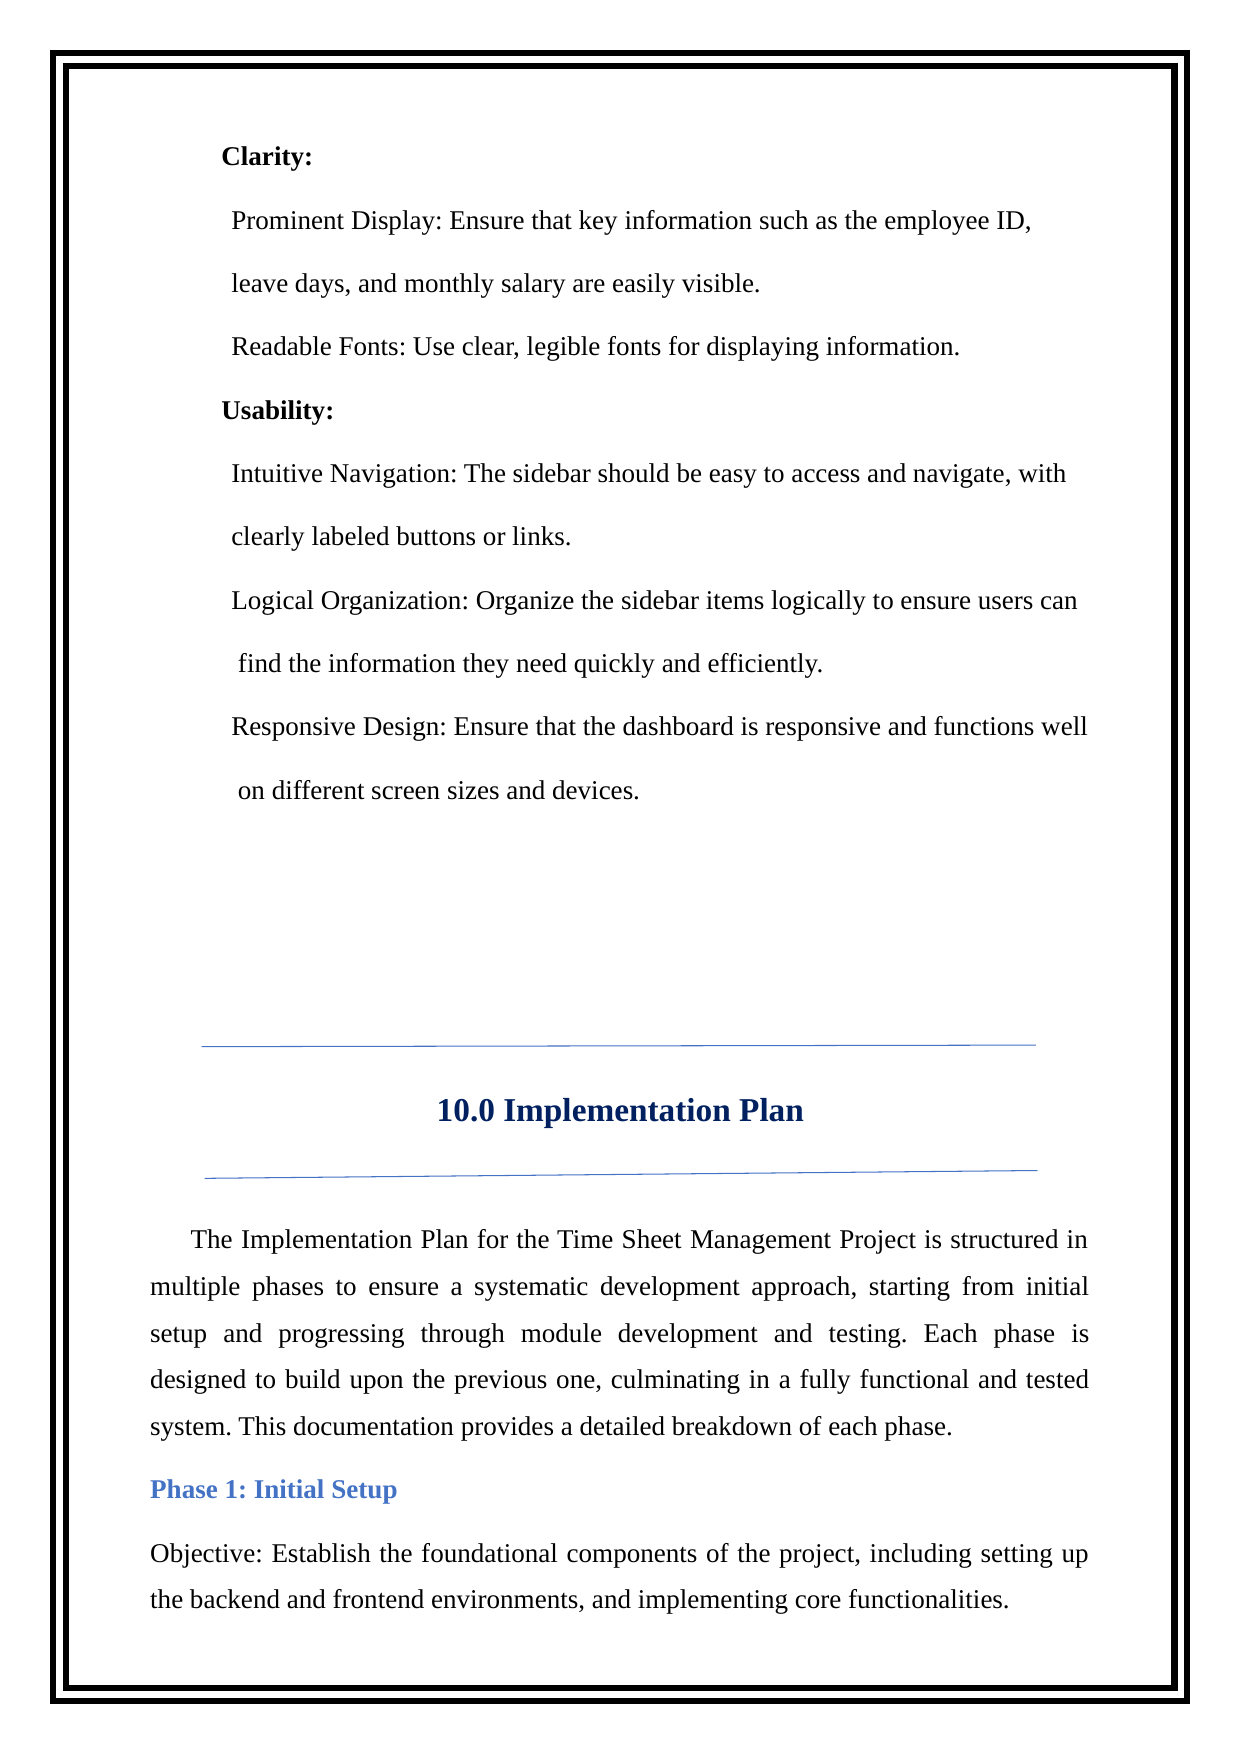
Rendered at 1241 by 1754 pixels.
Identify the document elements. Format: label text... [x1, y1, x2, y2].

text Objective: Establish the foundational components of the project, including setting up the backend and frontend environments, and implementing core functionalities. [150, 1537, 1090, 1614]
text find the information they need quickly and efficiently. [150, 647, 1090, 678]
text Usability: [187, 394, 1090, 425]
text Prominent Display: Ensure that key information such as the employee ID, [150, 204, 1090, 235]
text Readable Fonts: Use clear, legible fonts for displaying information. [150, 331, 1090, 362]
text Responsive Design: Ensure that the dashboard is responsive and functions well [150, 711, 1090, 742]
text Logical Organization: Organize the sidebar items logically to ensure users can [150, 584, 1090, 615]
text clearly labeled buttons or links. [150, 521, 1090, 552]
text Phase 1: Initial Setup [150, 1473, 1090, 1504]
text Clarity: [187, 141, 1090, 172]
text 10.0 Implementation Plan [150, 1091, 1090, 1129]
text The Implementation Plan for the Time Sheet Management Project is structured in multiple phases to ensure a systematic development approach, starting from initial setup and progressing through module development and testing. Each phase is designed to build upon the previous one, culminating in a fully functional and tested system. This documentation provides a detailed breakdown of each phase. [150, 1223, 1090, 1441]
text leave days, and monthly salary are easily visible. [150, 267, 1090, 298]
text on different screen sizes and devices. [150, 774, 1090, 805]
text Intuitive Navigation: The sidebar should be easy to access and navigate, with [150, 457, 1090, 488]
